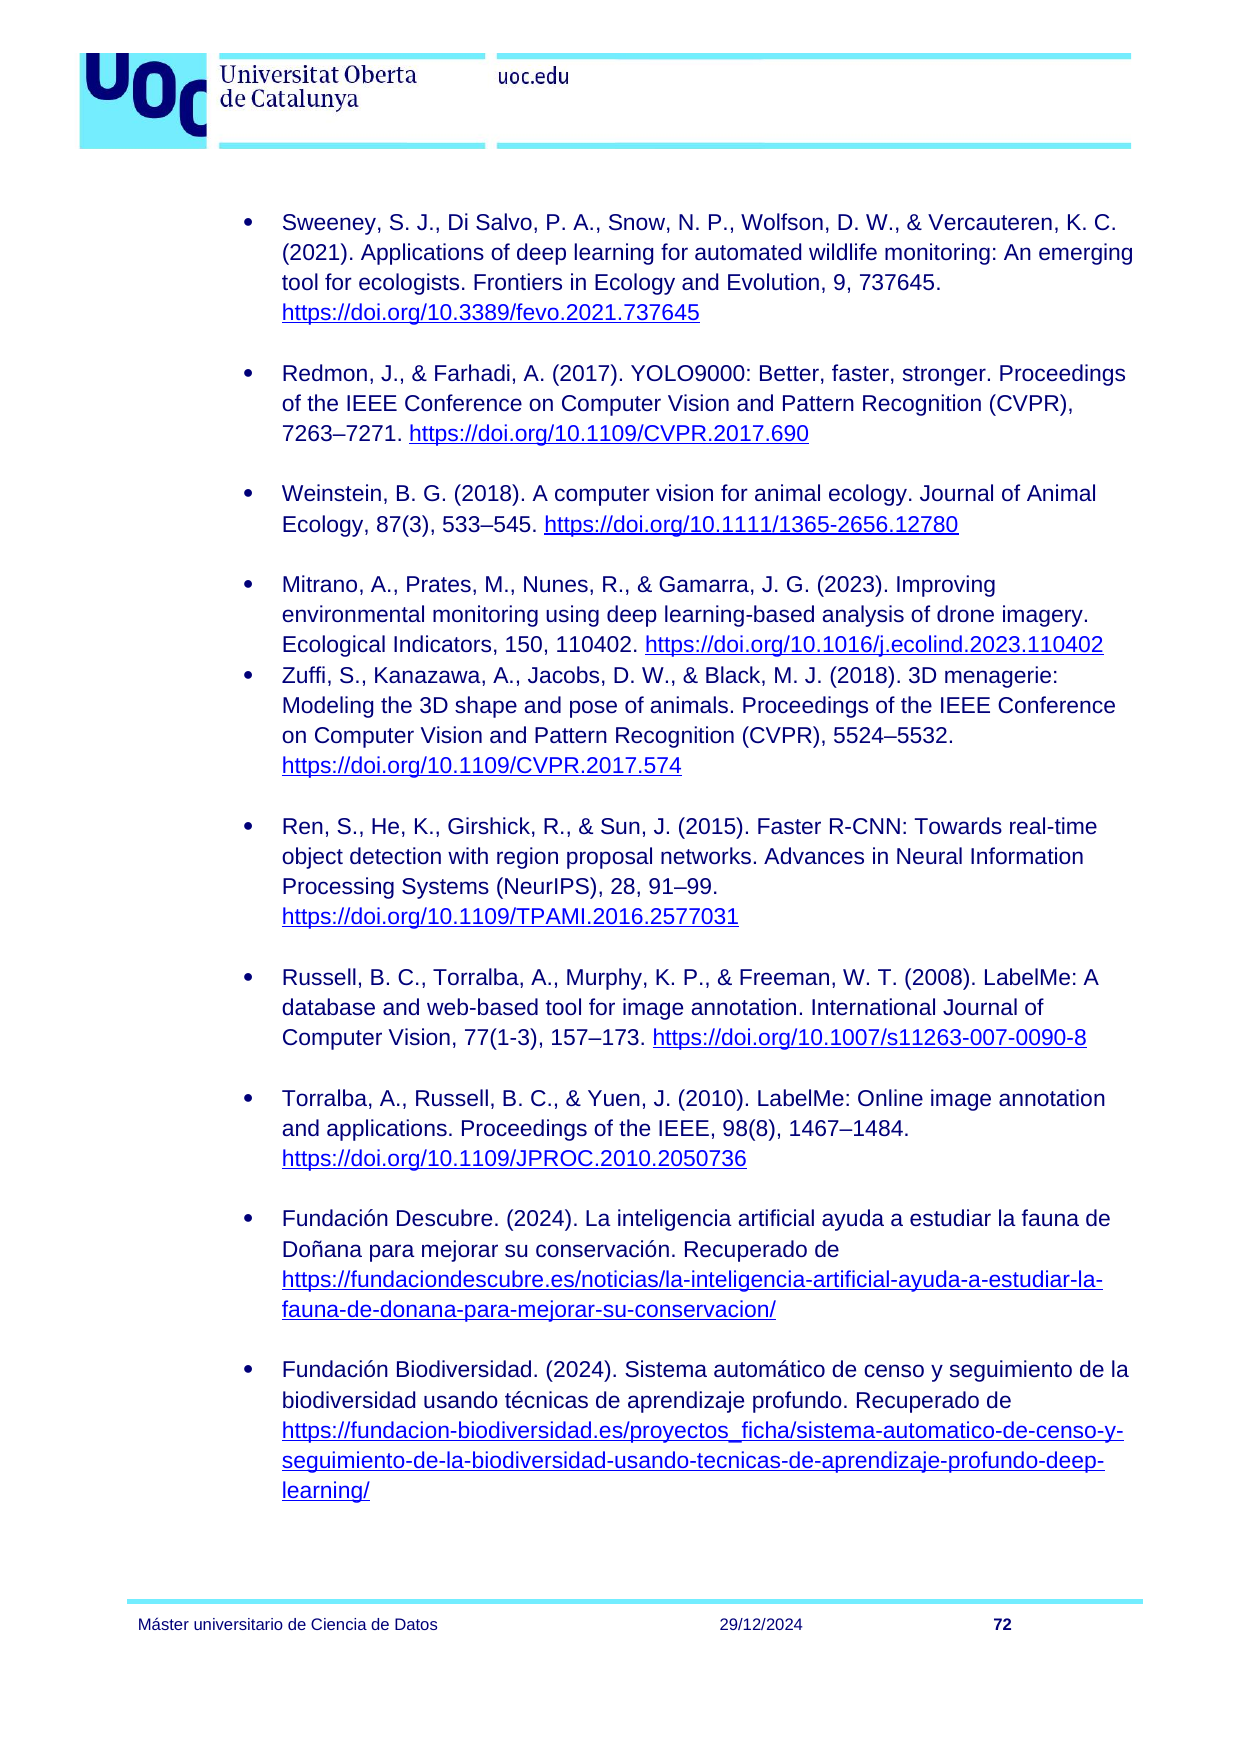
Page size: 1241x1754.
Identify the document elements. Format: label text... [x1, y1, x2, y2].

list Mitrano, A., Prates, M., Nunes, R., & Gamarra, J. G. (2023). Improving environmental monitoring using deep learning-based analysis of drone imagery. Ecological Indicators, 150, 110402. https://doi.org/10.1016/j.ecolind.2023.110402 [244, 571, 1137, 658]
list Fundación Descubre. (2024). La inteligencia artificial ayuda a estudiar la fauna de Doñana para mejorar su conservación. Recuperado de https://fundaciondescubre.es/noticias/la-inteligencia-artificial-ayuda-a-estudiar-la-fauna-de-donana-para-mejorar-su-conservacion/ [244, 1205, 1137, 1322]
list Russell, B. C., Torralba, A., Murphy, K. P., & Freeman, W. T. (2008). LabelMe: A database and web-based tool for image annotation. International Journal of Computer Vision, 77(1-3), 157–173. https://doi.org/10.1007/s11263-007-0090-8 [244, 964, 1137, 1051]
list Zuffi, S., Kanazawa, A., Jacobs, D. W., & Black, M. J. (2018). 3D menagerie: Modeling the 3D shape and pose of animals. Proceedings of the IEEE Conference on Computer Vision and Pattern Recognition (CVPR), 5524–5532. [244, 662, 1137, 748]
list Weinstein, B. G. (2018). A computer vision for animal ecology. Journal of Animal Ecology, 87(3), 533–545. https://doi.org/10.1111/1365-2656.12780 [244, 480, 1137, 537]
list https://doi.org/10.3389/fevo.2021.737645 [282, 299, 1137, 326]
list Torralba, A., Russell, B. C., & Yuen, J. (2010). LabelMe: Online image annotation and applications. Proceedings of the IEEE, 98(8), 1467–1484. https://doi.org/10.1109/JPROC.2010.2050736 [244, 1084, 1137, 1171]
list Fundación Biodiversidad. (2024). Sistema automático de censo y seguimiento de la biodiversidad usando técnicas de aprendizaje profundo. Recuperado de https://fundacion-biodiversidad.es/proyectos_ficha/sistema-automatico-de-censo-y-seguimiento-de-la-biodiversidad-usando-tecnicas-de-aprendizaje-profundo-deep-learning/ [244, 1356, 1137, 1504]
list Sweeney, S. J., Di Salvo, P. A., Snow, N. P., Wolfson, D. W., & Vercauteren, K. C. (2021). Applications of deep learning for automated wildlife monitoring: An emerging tool for ecologists. Frontiers in Ecology and Evolution, 9, 737645. [244, 30, 1137, 295]
list https://doi.org/10.1109/CVPR.2017.574 [282, 752, 1137, 779]
list Ren, S., He, K., Girshick, R., & Sun, J. (2015). Faster R-CNN: Towards real-time object detection with region proposal networks. Advances in Neural Information Processing Systems (NeurIPS), 28, 91–99. https://doi.org/10.1109/TPAMI.2016.2577031 [244, 813, 1137, 930]
picture [74, 53, 244, 149]
list Redmon, J., & Farhadi, A. (2017). YOLO9000: Better, faster, stronger. Proceedings of the IEEE Conference on Computer Vision and Pattern Recognition (CVPR), 7263–7271. https://doi.org/10.1109/CVPR.2017.690 [244, 359, 1137, 446]
